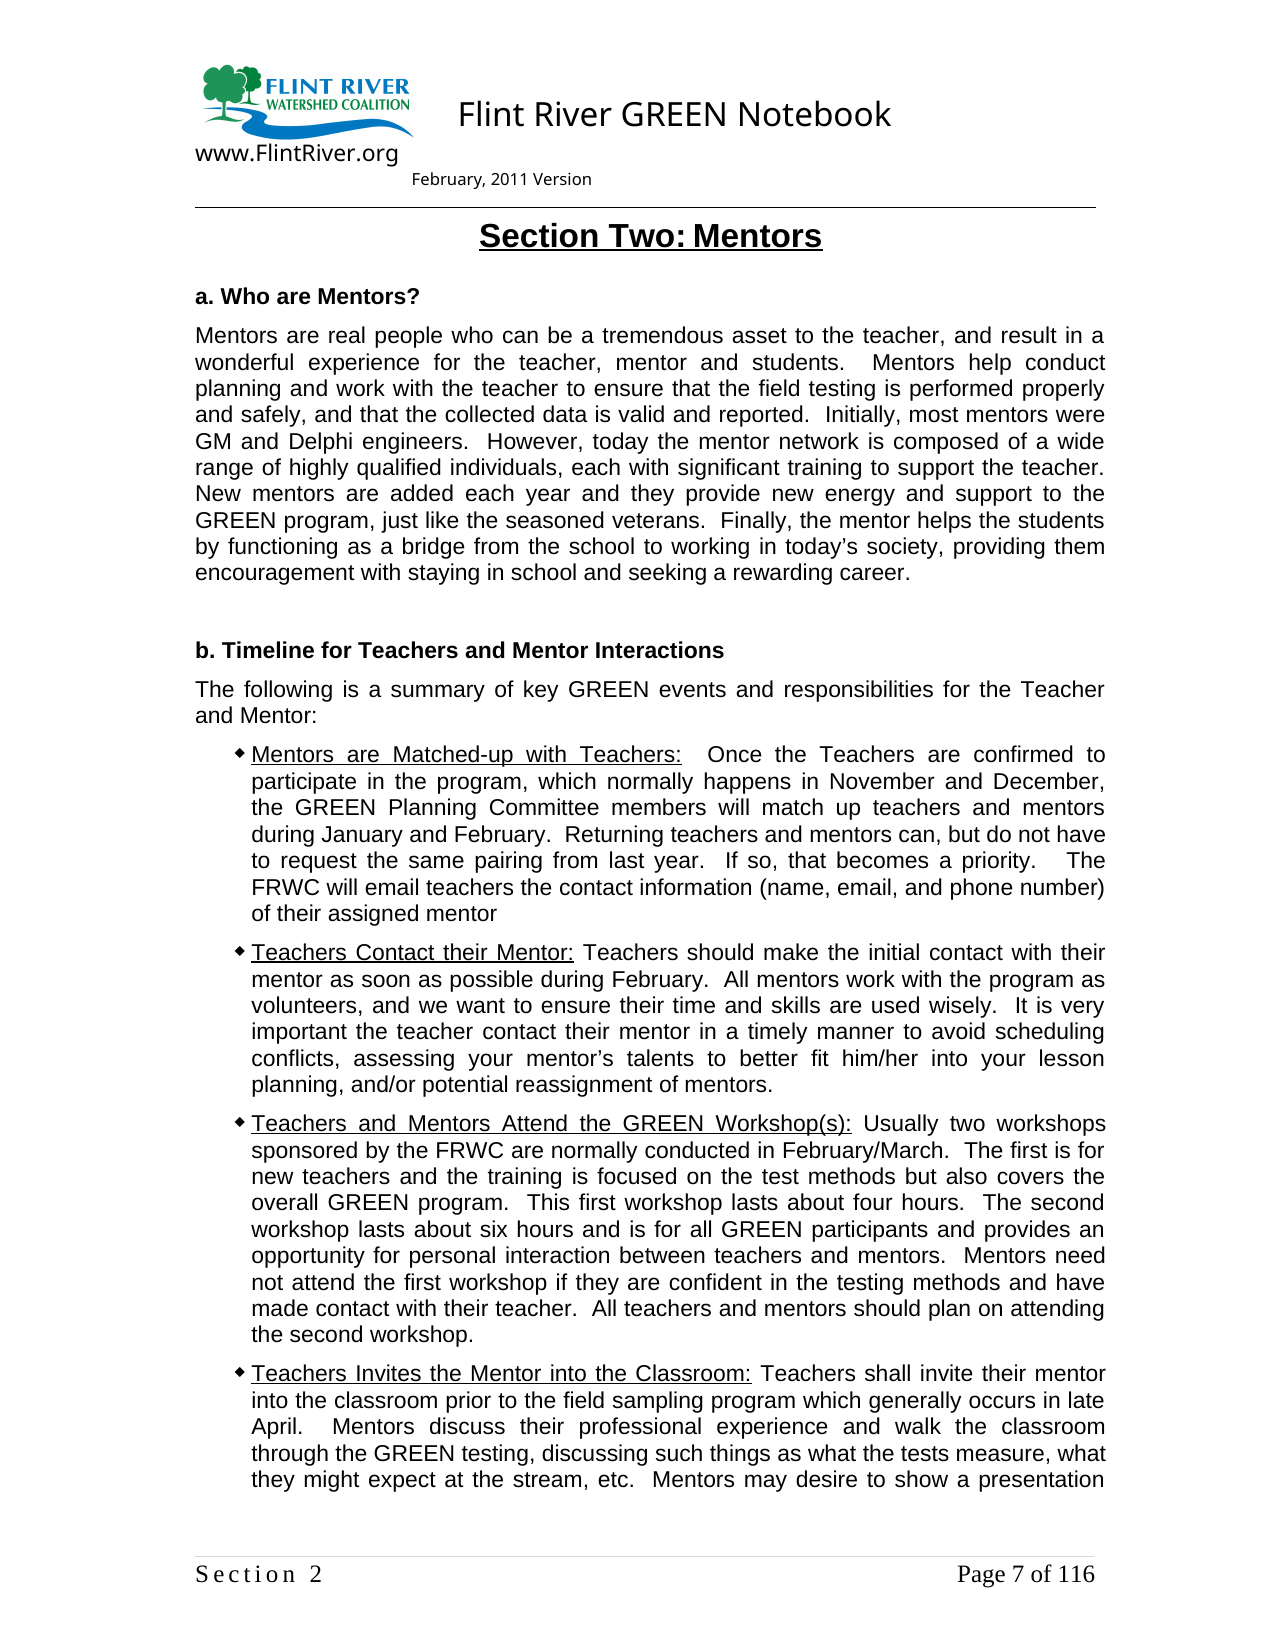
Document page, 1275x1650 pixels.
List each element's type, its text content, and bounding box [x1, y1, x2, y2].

text Mentors are real people who can be a tremendous asset to the teacher, and result in a wonderful experience for the teacher, mentor and students. Mentors help conduct planning and work with the teacher to ensure that the field testing is performed properly and safely, and that the collected data is valid and reported. Initially, most mentors were GM and Delphi engineers. However, today the mentor network is composed of a wide range of highly qualified individuals, each with significant training to support the teacher. New mentors are added each year and they provide new energy and support to the GREEN program, just like the seasoned veterans. Finally, the mentor helps the students by functioning as a bridge from the school to working in today’s society, providing them encouragement with staying in school and seeking a rewarding career. [195, 322, 1106, 586]
list Teachers Contact their Mentor: Teachers should make the initial contact with their mentor as soon as possible during February. All mentors work with the program as volunteers, and we want to ensure their time and skills are used wisely. It is very important the teacher contact their mentor in a timely manner to avoid scheduling conflicts, assessing your mentor’s talents to better fit him/her into your lesson planning, and/or potential reassignment of mentors. [232, 939, 1106, 1097]
list Teachers and Mentors Attend the GREEN Workshop(s): Usually two workshops sponsored by the FRWC are normally conducted in February/March. The first is for new teachers and the training is focused on the test methods but also covers the overall GREEN program. This first workshop lasts about four hours. The second workshop lasts about six hours and is for all GREEN participants and provides an opportunity for personal interaction between teachers and mentors. Mentors need not attend the first workshop if they are confident in the testing methods and have made contact with their teacher. All teachers and mentors should plan on attending the second workshop. [232, 1110, 1106, 1347]
list Mentors are Matched-up with Teachers: Once the Teachers are confirmed to participate in the program, which normally happens in November and December, the GREEN Planning Committee members will match up teachers and mentors during January and February. Returning teachers and mentors can, but do not have to request the same pairing from last year. If so, that becomes a priority. The FRWC will email teachers the contact information (name, email, and phone number) of their assigned mentor [232, 741, 1106, 926]
text b. Timeline for Teachers and Mentor Interactions [195, 637, 1106, 663]
text The following is a summary of key GREEN events and responsibilities for the Teacher and Mentor: [195, 676, 1106, 729]
picture [195, 56, 421, 147]
text Section Two: Mentors [195, 216, 1106, 254]
text a. Who are Mentors? [195, 283, 1106, 310]
